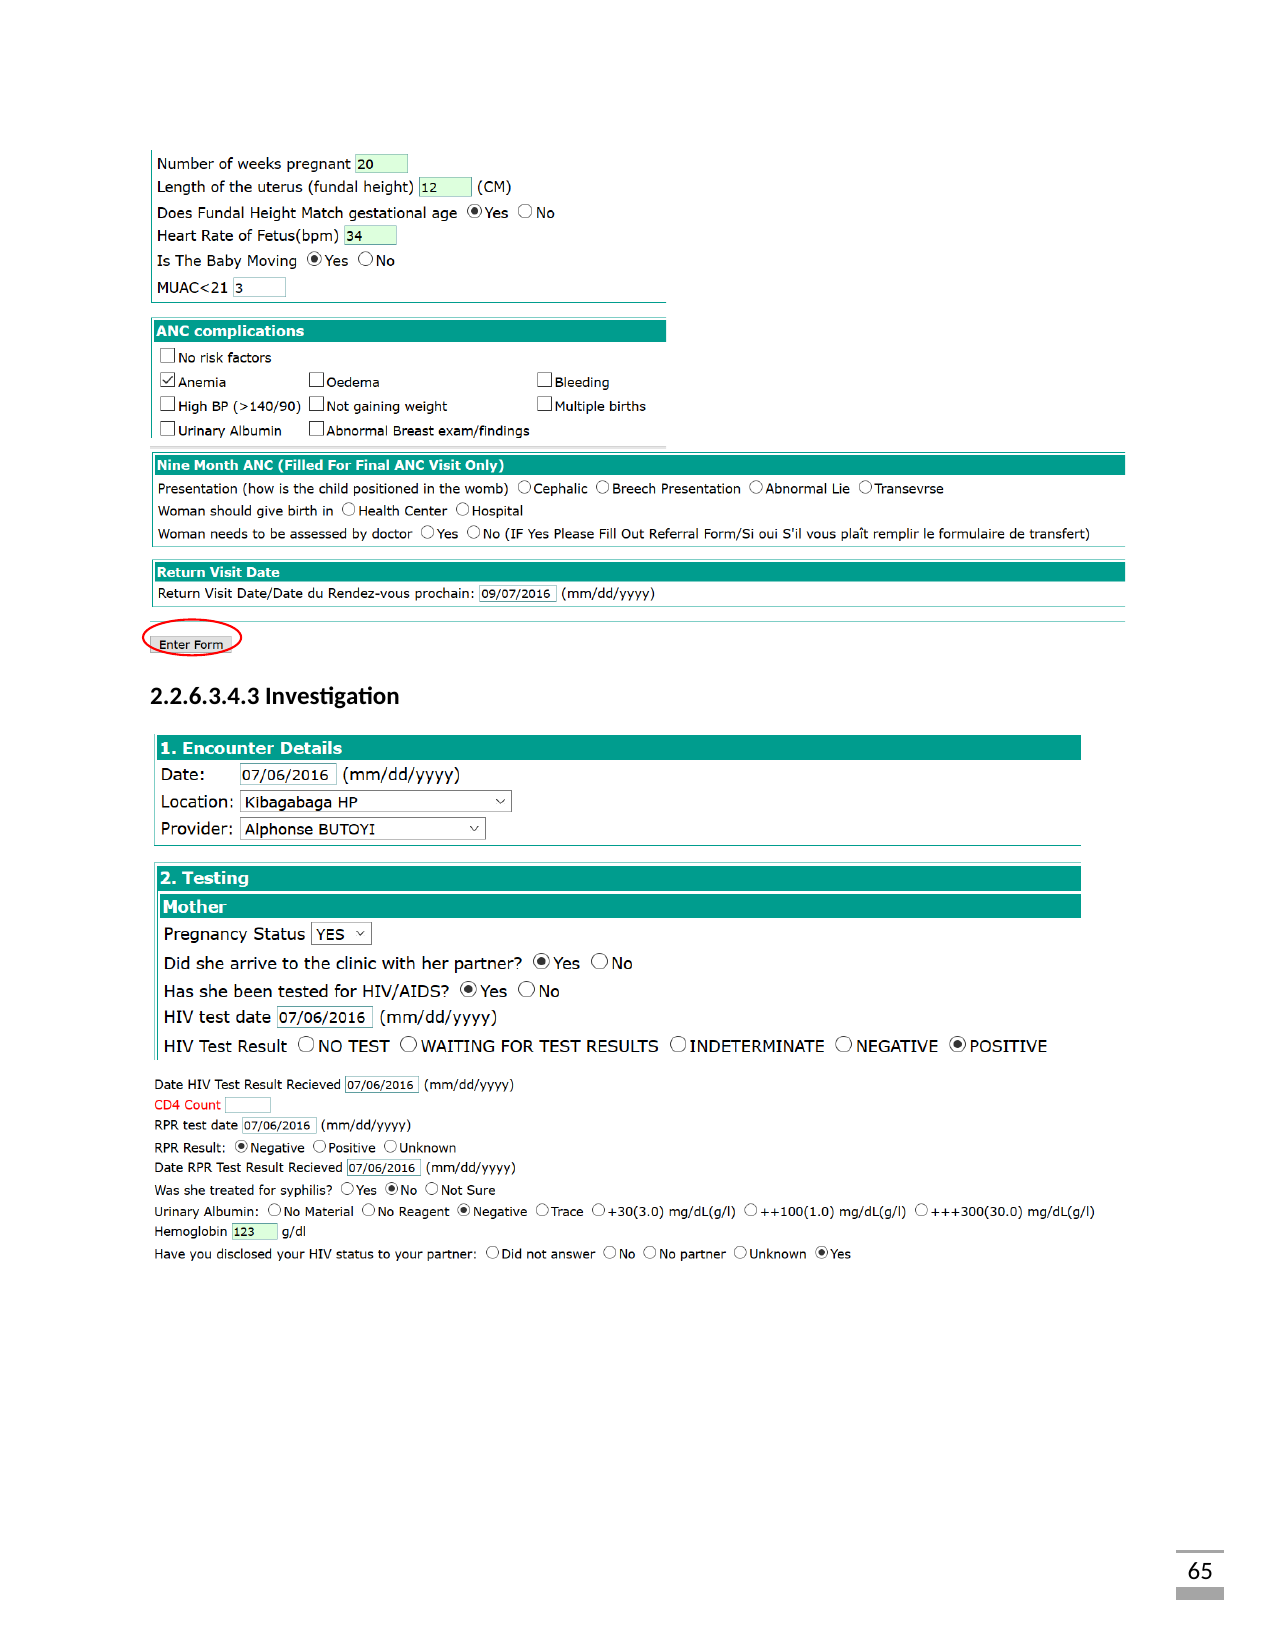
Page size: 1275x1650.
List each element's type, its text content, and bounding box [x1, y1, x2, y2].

picture [150, 729, 1081, 1070]
picture [150, 1074, 1125, 1264]
text 2.2.6.3.4.3 Investigation [150, 680, 1125, 711]
picture [150, 621, 239, 654]
picture [150, 150, 667, 449]
picture [150, 452, 1125, 659]
